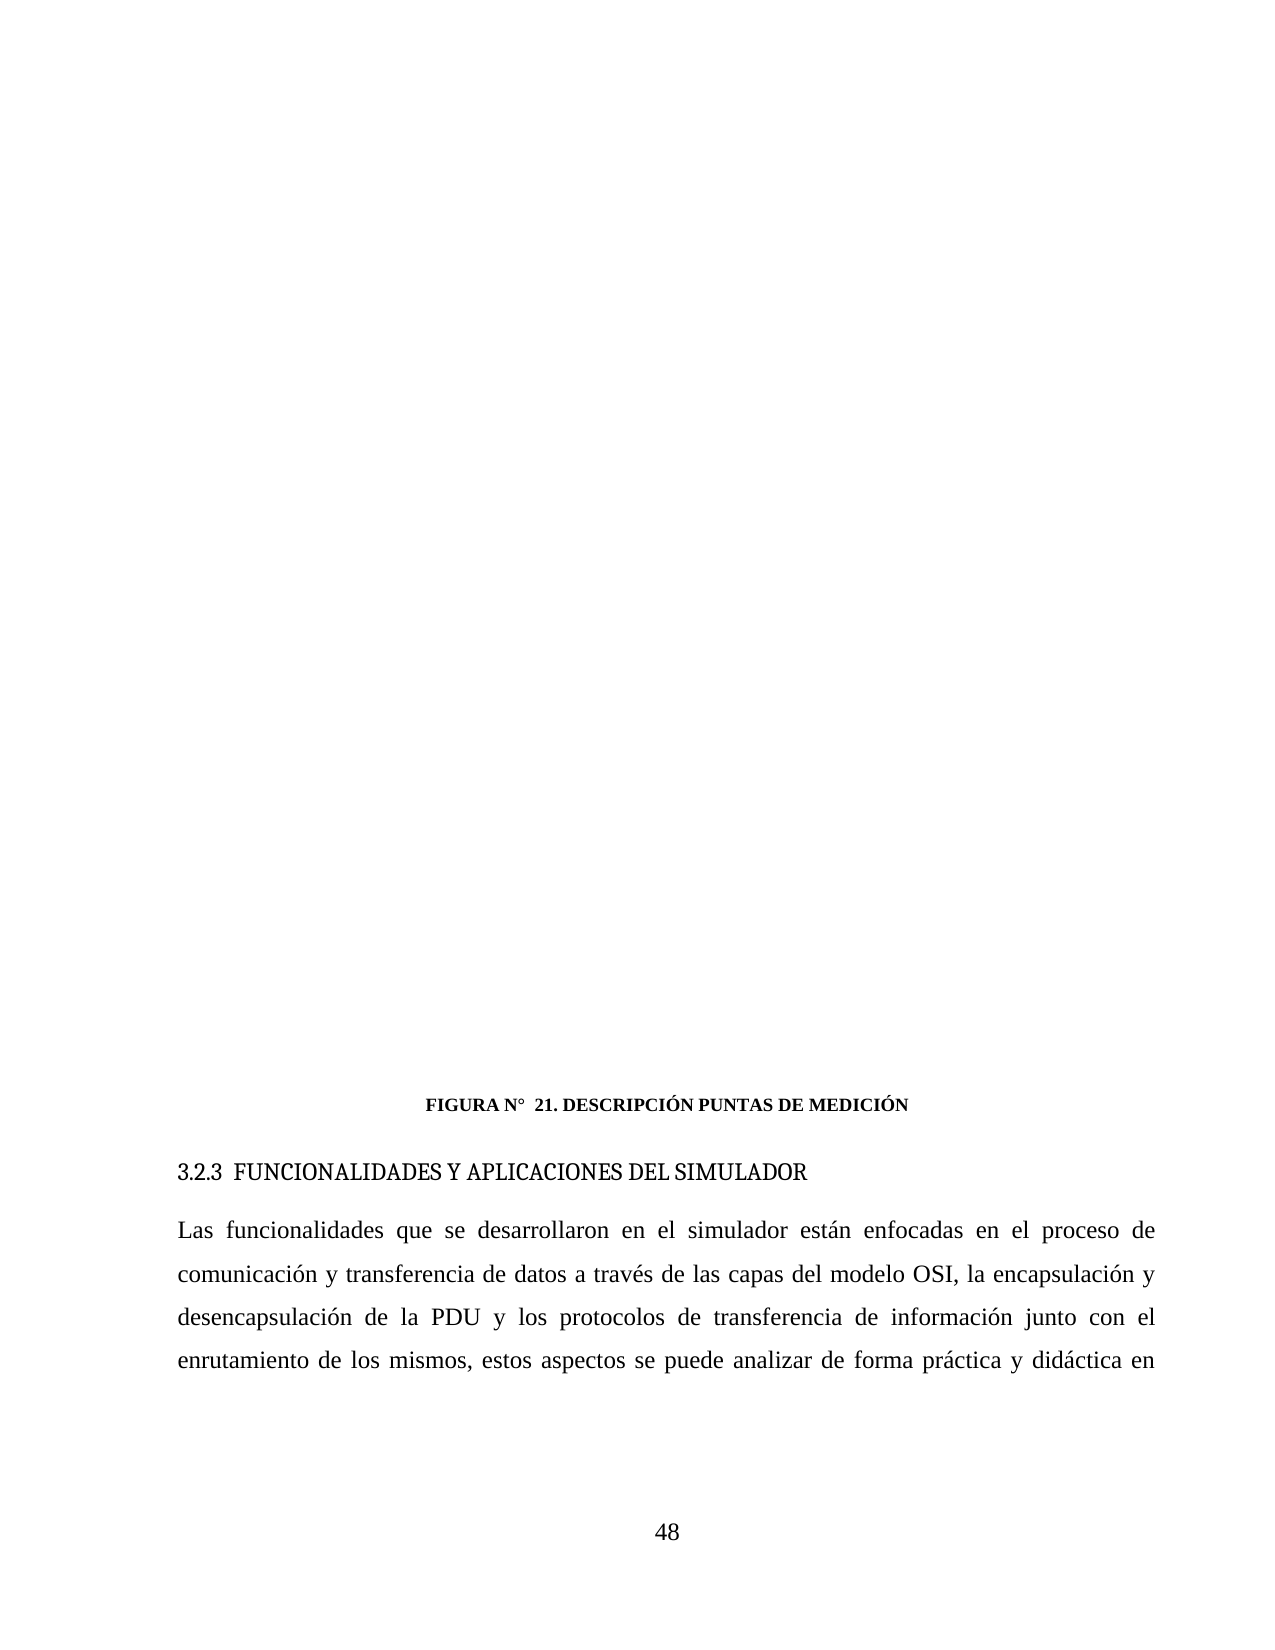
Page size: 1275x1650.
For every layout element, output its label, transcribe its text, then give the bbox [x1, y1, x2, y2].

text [177, 1216, 1157, 1374]
subtitle 3.2.3 FUNCIONALIDADES Y APLICACIONES DEL SIMULADOR [177, 1158, 1157, 1187]
